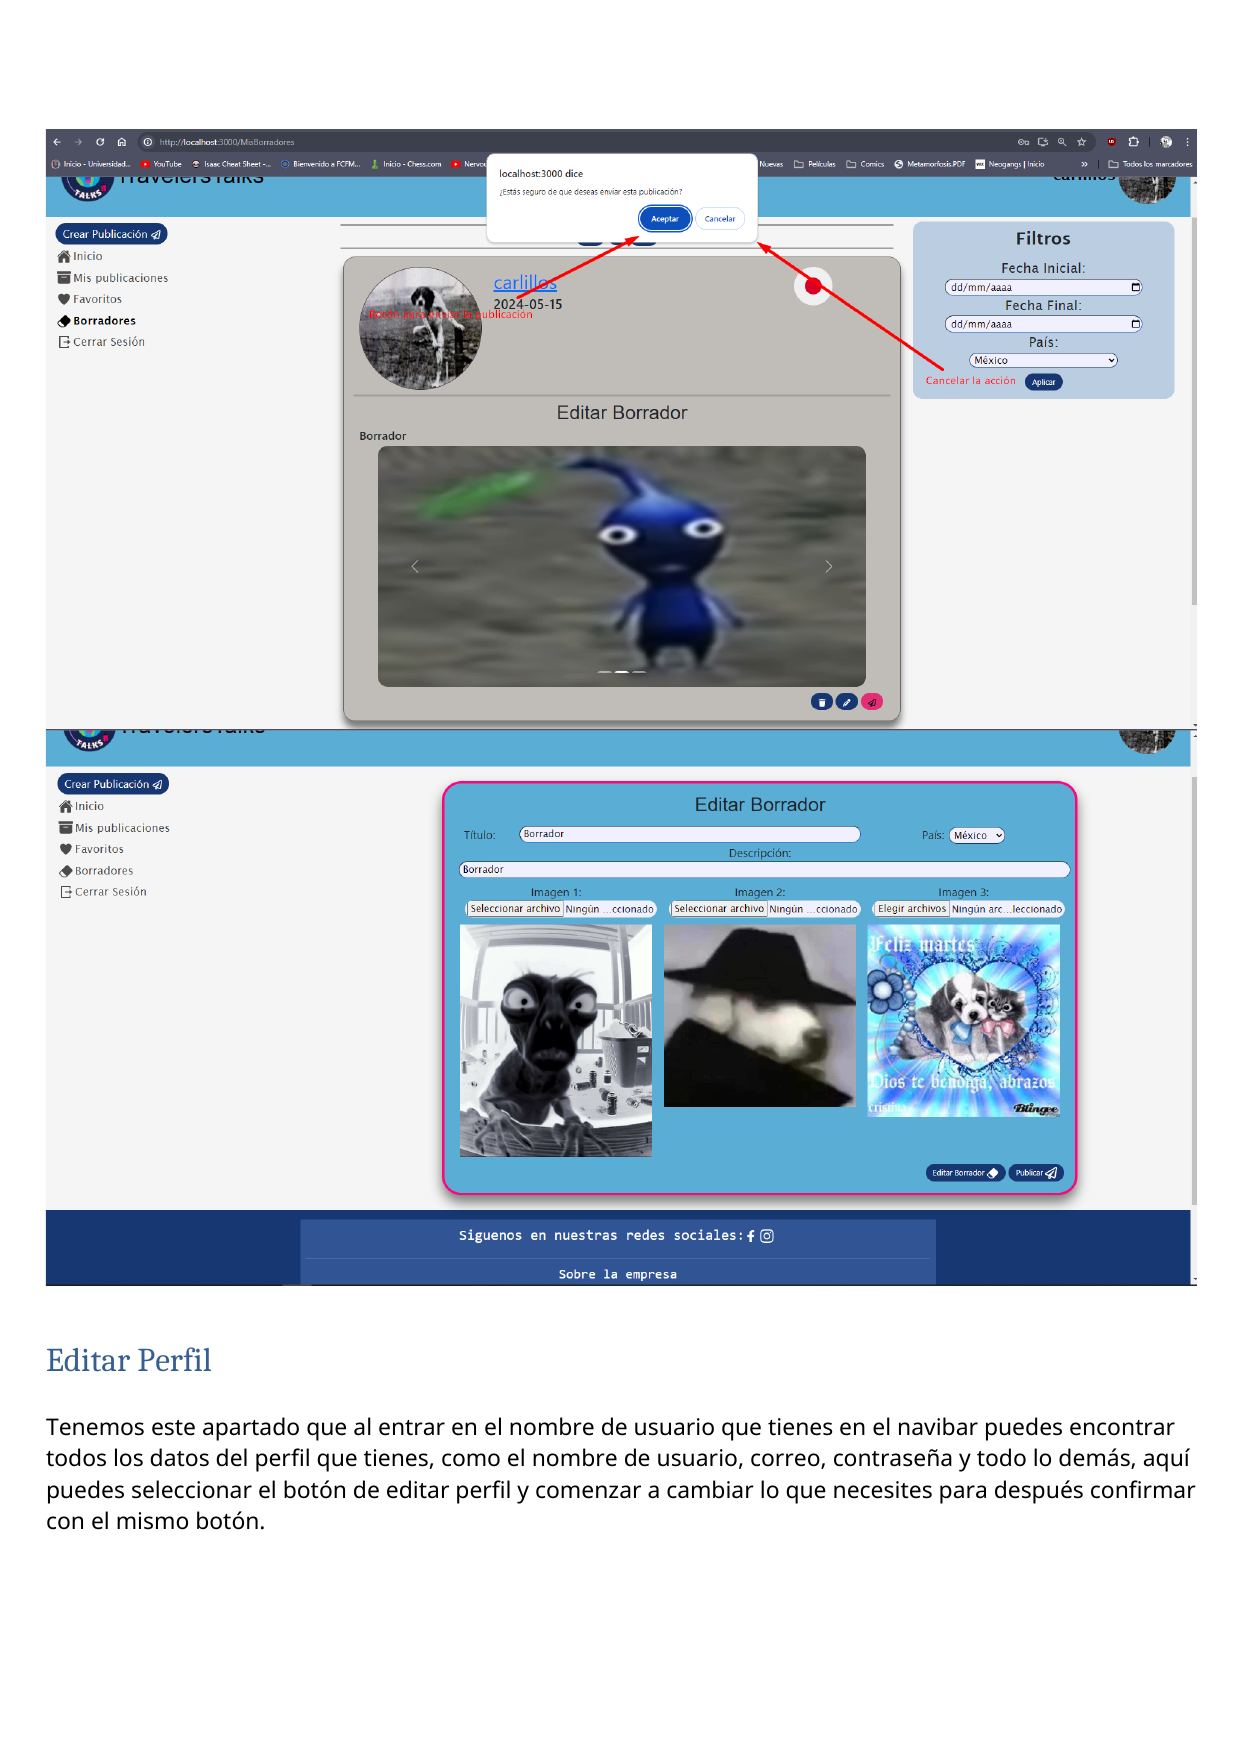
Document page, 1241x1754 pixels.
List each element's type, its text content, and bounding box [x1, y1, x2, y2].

subtitle Editar Perfil [46, 1342, 1196, 1380]
picture [45, 129, 1197, 1286]
text Tenemos este apartado que al entrar en el nombre de usuario que tienes en el navibar puedes encontrar todos los datos del perfil que tienes, como el nombre de usuario, correo, contraseña y todo lo demás, aquí puedes seleccionar el botón de editar perfil y comenzar a cambiar lo que necesites para después confirmar con el mismo botón. [46, 1411, 1196, 1536]
